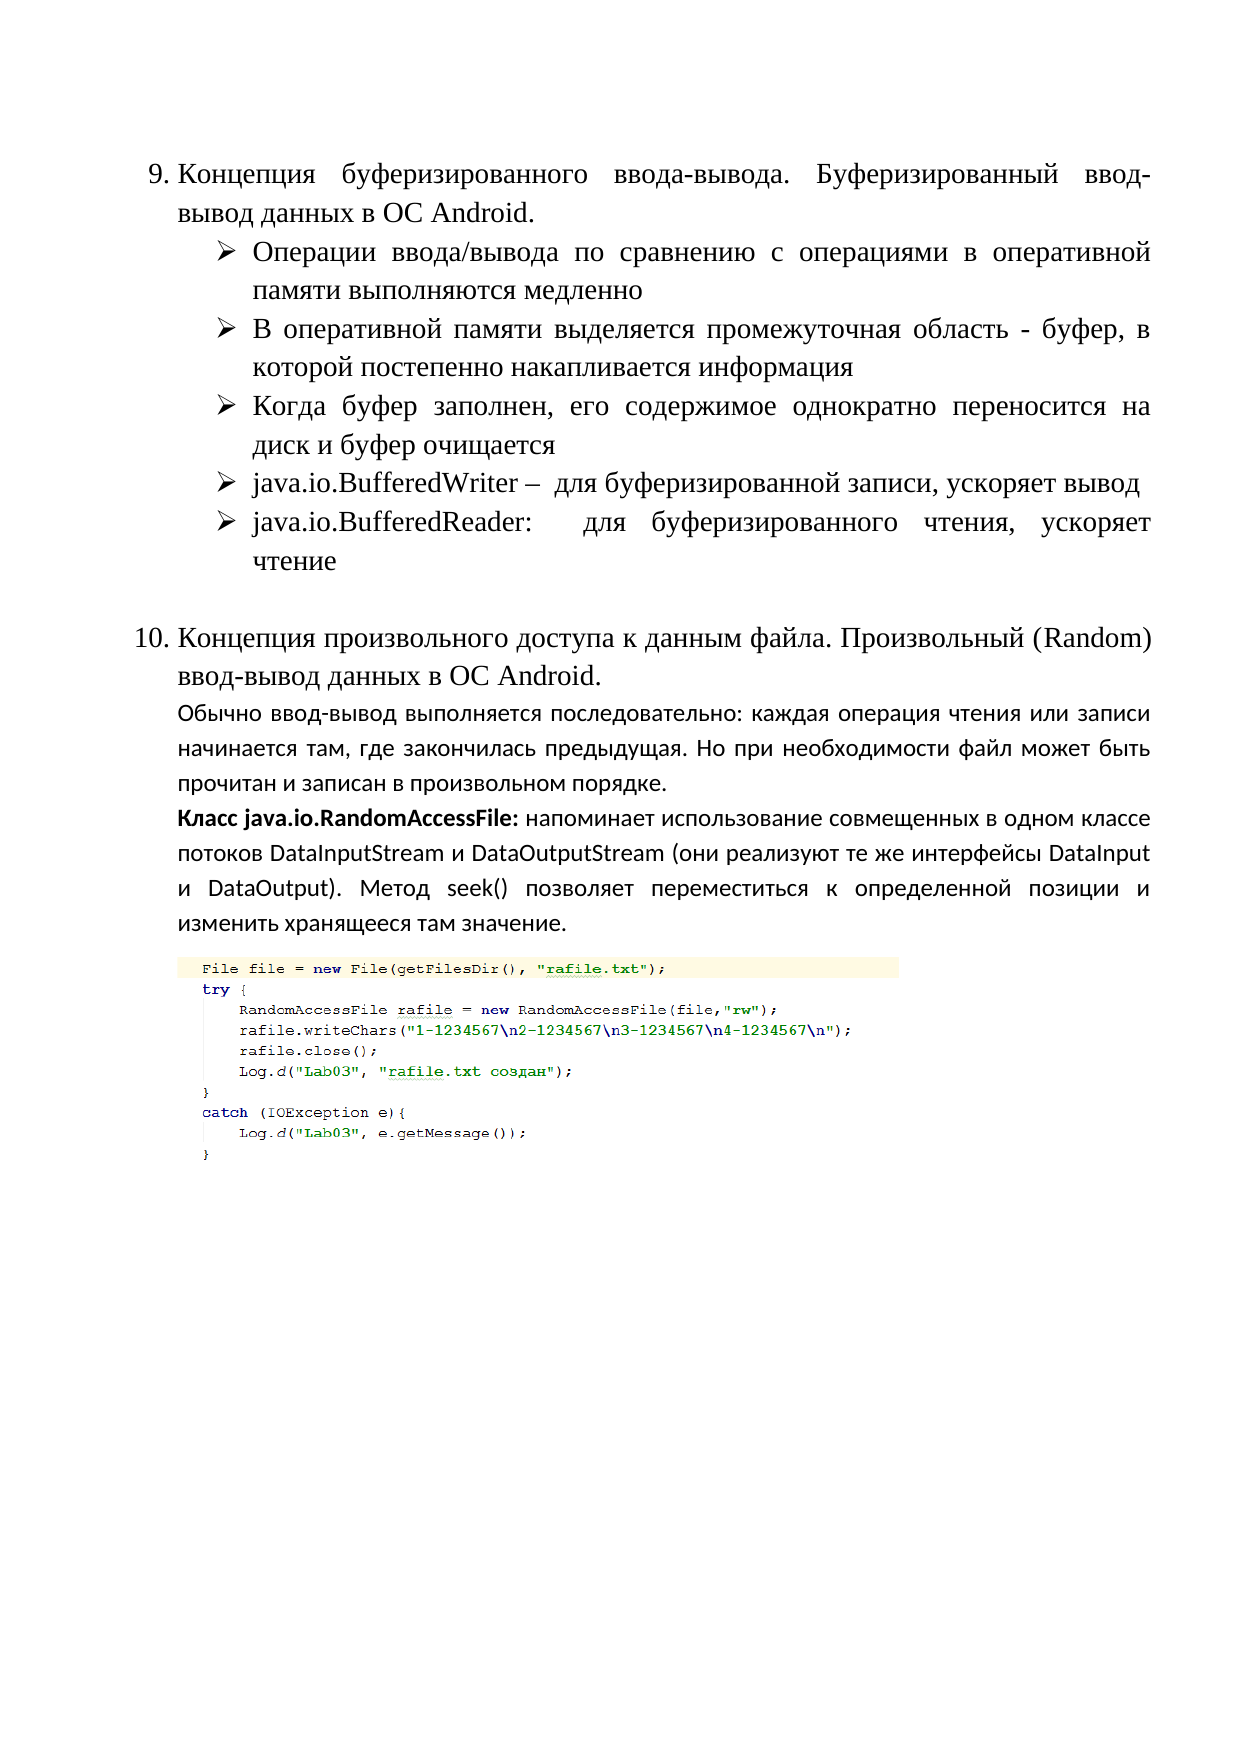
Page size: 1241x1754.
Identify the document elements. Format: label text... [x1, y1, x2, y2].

list Концепция произвольного доступа к данным файла. Произвольный (Random) ввод-вывод данных в ОС Android. [177, 620, 1152, 692]
list java.io.BufferedWriter – для буферизированной записи, ускоряет вывод [215, 465, 1152, 499]
text Класс java.io.RandomAccessFile: напоминает использование совмещенных в одном классе потоков DataInputStream и DataOutputStream (они реализуют те же интерфейсы DataInput и DataOutput). Метод seek() позволяет переместиться к определенной позиции и изменить хранящееся там значение. [177, 802, 1152, 937]
list Когда буфер заполнен, его содержимое однократно переносится на диск и буфер очищается [215, 388, 1152, 460]
list java.io.BufferedReader: для буферизированного чтения, ускоряет чтение [215, 504, 1152, 576]
picture [177, 941, 899, 1178]
text Обычно ввод-вывод выполняется последовательно: каждая операция чтения или записи начинается там, где закончилась предыдущая. Но при необходимости файл может быть прочитан и записан в произвольном порядке. [177, 697, 1152, 797]
list Концепция буферизированного ввода-вывода. Буферизированный ввод-вывод данных в ОС Android. [177, 157, 1152, 229]
list Операции ввода/вывода по сравнению с операциями в оперативной памяти выполняются медленно [215, 234, 1152, 306]
list В оперативной памяти выделяется промежуточная область - буфер, в которой постепенно накапливается информация [215, 311, 1152, 383]
